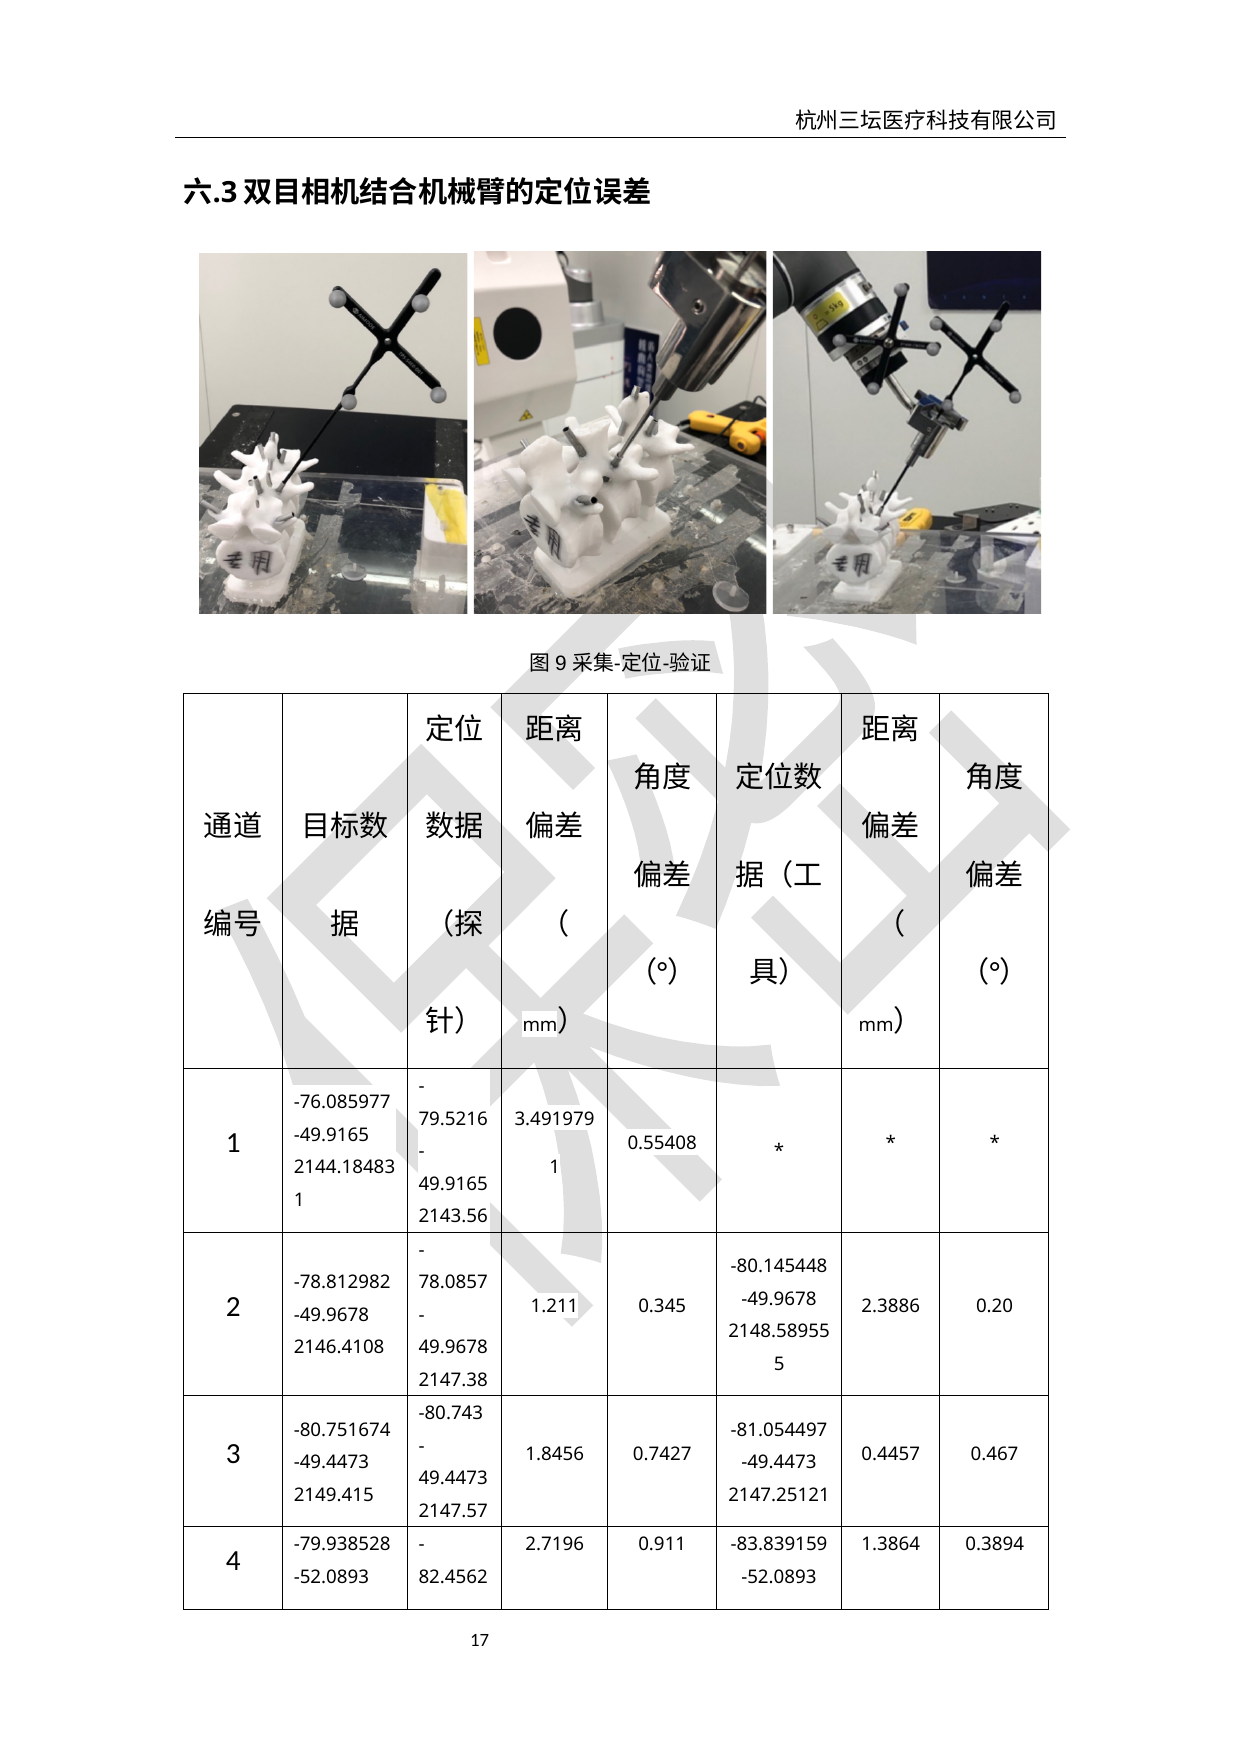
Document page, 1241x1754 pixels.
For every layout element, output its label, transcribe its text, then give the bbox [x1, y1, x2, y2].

table_cell * [842, 1069, 939, 1232]
table_cell 4 [184, 1527, 282, 1609]
table_cell * [940, 1069, 1048, 1232]
picture [199, 253, 468, 614]
table_header 距离偏差（mm） [842, 694, 939, 1068]
table_cell -82.4562 -52.0893 2145.08 [408, 1527, 501, 1609]
table_cell 0.55408 [608, 1069, 716, 1232]
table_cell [717, 1527, 841, 1609]
picture [473, 251, 767, 614]
table_cell -80.145448 -49.9678 2148.589555 [717, 1233, 841, 1395]
text 图 9 采集-定位-验证 [183, 645, 1057, 678]
table_cell -81.054497 -49.4473 2147.25121 [717, 1396, 841, 1526]
table_cell 0.911 [608, 1527, 716, 1609]
table_cell 0.20 [940, 1233, 1048, 1395]
table_header 角度偏差（°） [940, 694, 1048, 1068]
table_cell 1.211 [502, 1233, 607, 1395]
table_cell -78.812982 -49.9678 2146.4108 [283, 1233, 407, 1395]
table_header 定位数据（探针） [408, 694, 501, 1068]
table_cell 0.345 [608, 1233, 716, 1395]
table_cell 1 [184, 1069, 282, 1232]
table_header 目标数据 [283, 694, 407, 1068]
table_cell -80.751674 -49.4473 2149.415 [283, 1396, 407, 1526]
table_header 距离偏差（mm） [502, 694, 607, 1068]
table_cell 3 [184, 1396, 282, 1526]
table_header 通道编号 [184, 694, 282, 1068]
table_cell 0.4457 [842, 1396, 939, 1526]
table_cell 1.8456 [502, 1396, 607, 1526]
table_cell 0.3894 [940, 1527, 1048, 1609]
table_cell * [717, 1069, 841, 1232]
table_cell 2.3886 [842, 1233, 939, 1395]
table_cell 2.7196 [502, 1527, 607, 1609]
table_header 定位数据（工具） [717, 694, 841, 1068]
table_cell -76.085977 -49.9165 2144.184831 [283, 1069, 407, 1232]
table_cell 1.3864 [842, 1527, 939, 1609]
picture [772, 251, 1042, 614]
table_cell 3.4919791 [502, 1069, 607, 1232]
table_cell 0.7427 [608, 1396, 716, 1526]
table_cell 2 [184, 1233, 282, 1395]
table_cell 0.467 [940, 1396, 1048, 1526]
subtitle 双目相机结合机械臂的定位误差 [183, 158, 1057, 223]
table_header 角度偏差（°） [608, 694, 716, 1068]
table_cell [283, 1527, 407, 1609]
